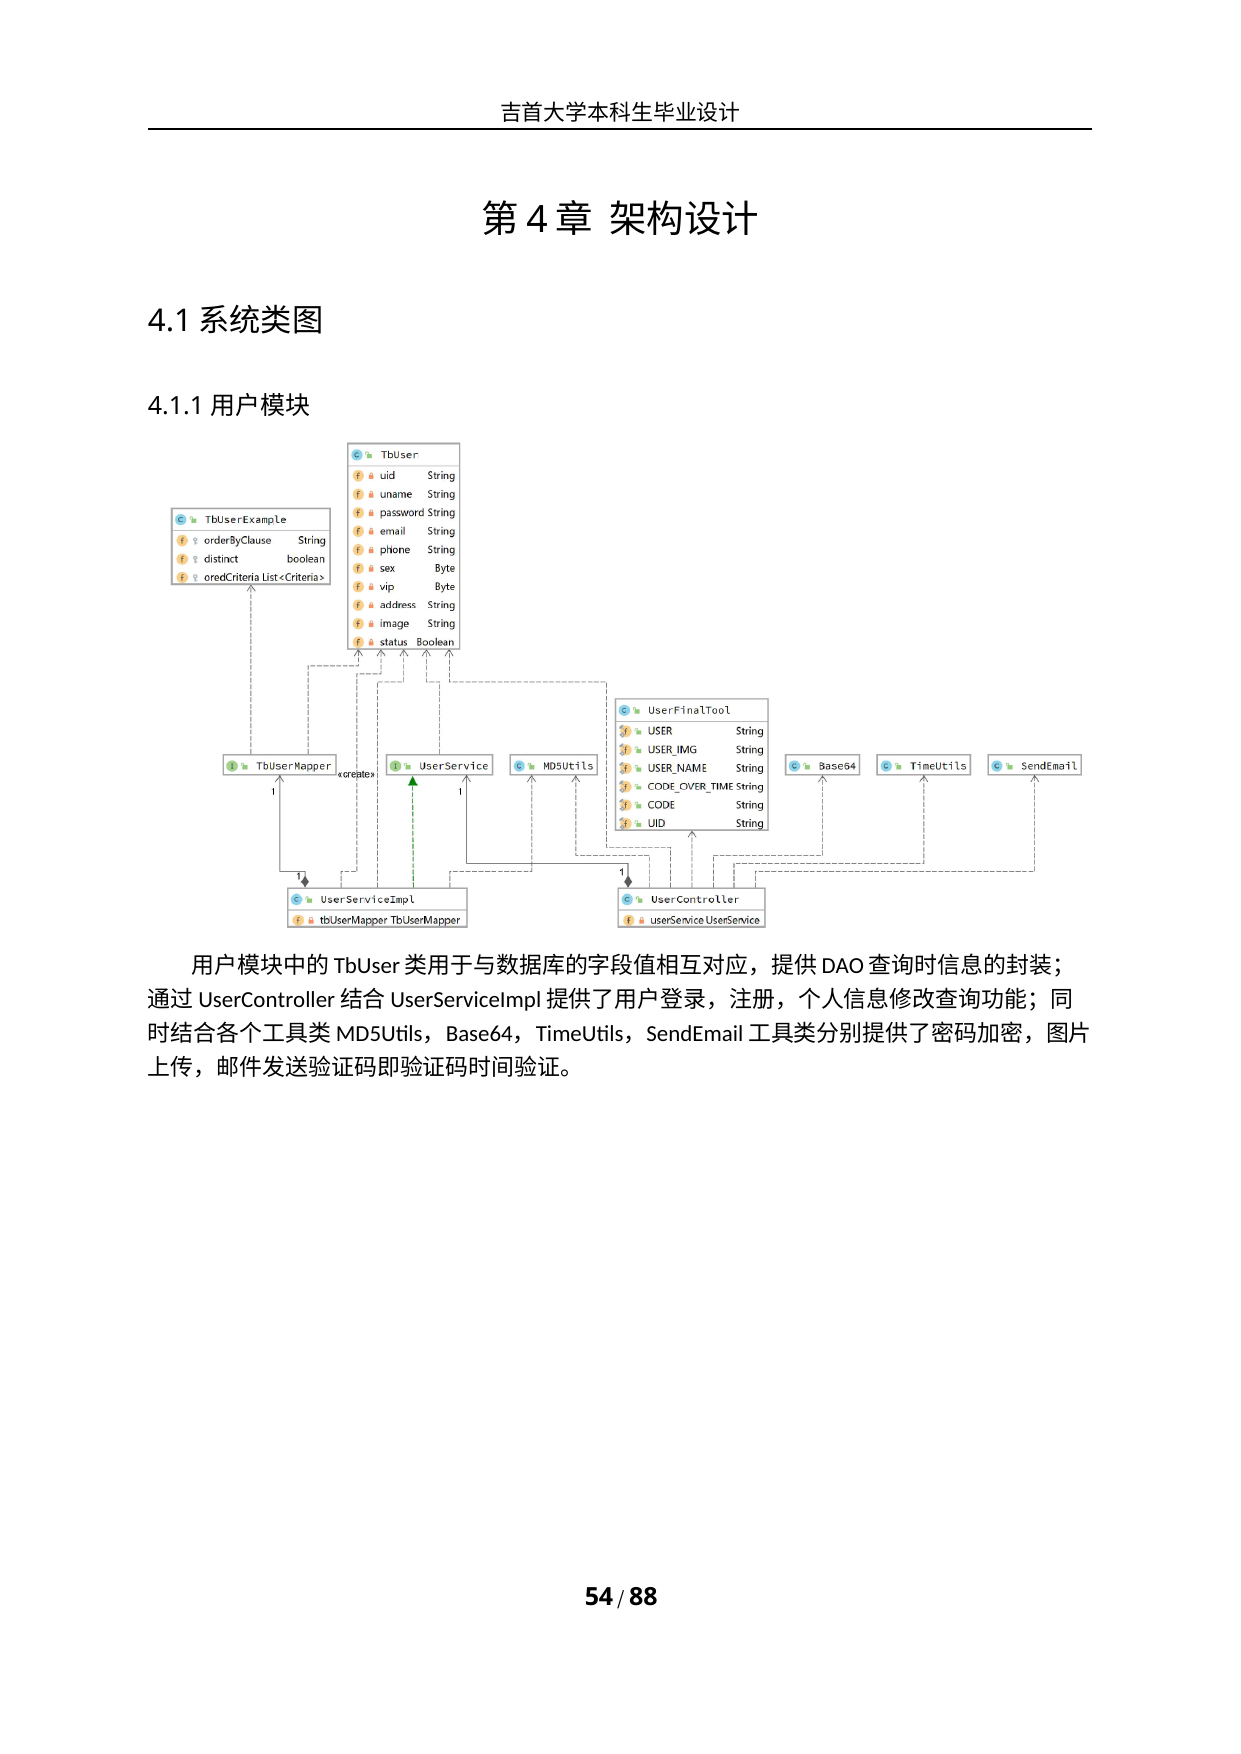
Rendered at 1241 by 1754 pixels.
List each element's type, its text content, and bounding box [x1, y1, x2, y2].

text 第4章 架构设计 [148, 182, 1092, 250]
picture [147, 442, 1093, 942]
text 4.1系统类图 [148, 284, 1092, 352]
text 用户模块中的TbUser类用于与数据库的字段值相互对应，提供DAO查询时信息的封装；通过UserController结合UserServiceImpl提供了用户登录，注册，个人信息修改查询功能；同时结合各个工具类MD5Utils，Base64，TimeUtils，SendEmail工具类分别提供了密码加密，图片上传，邮件发送验证码即验证码时间验证。 [148, 947, 1092, 1082]
subtitle 4.1.1 用户模块 [148, 369, 1092, 437]
